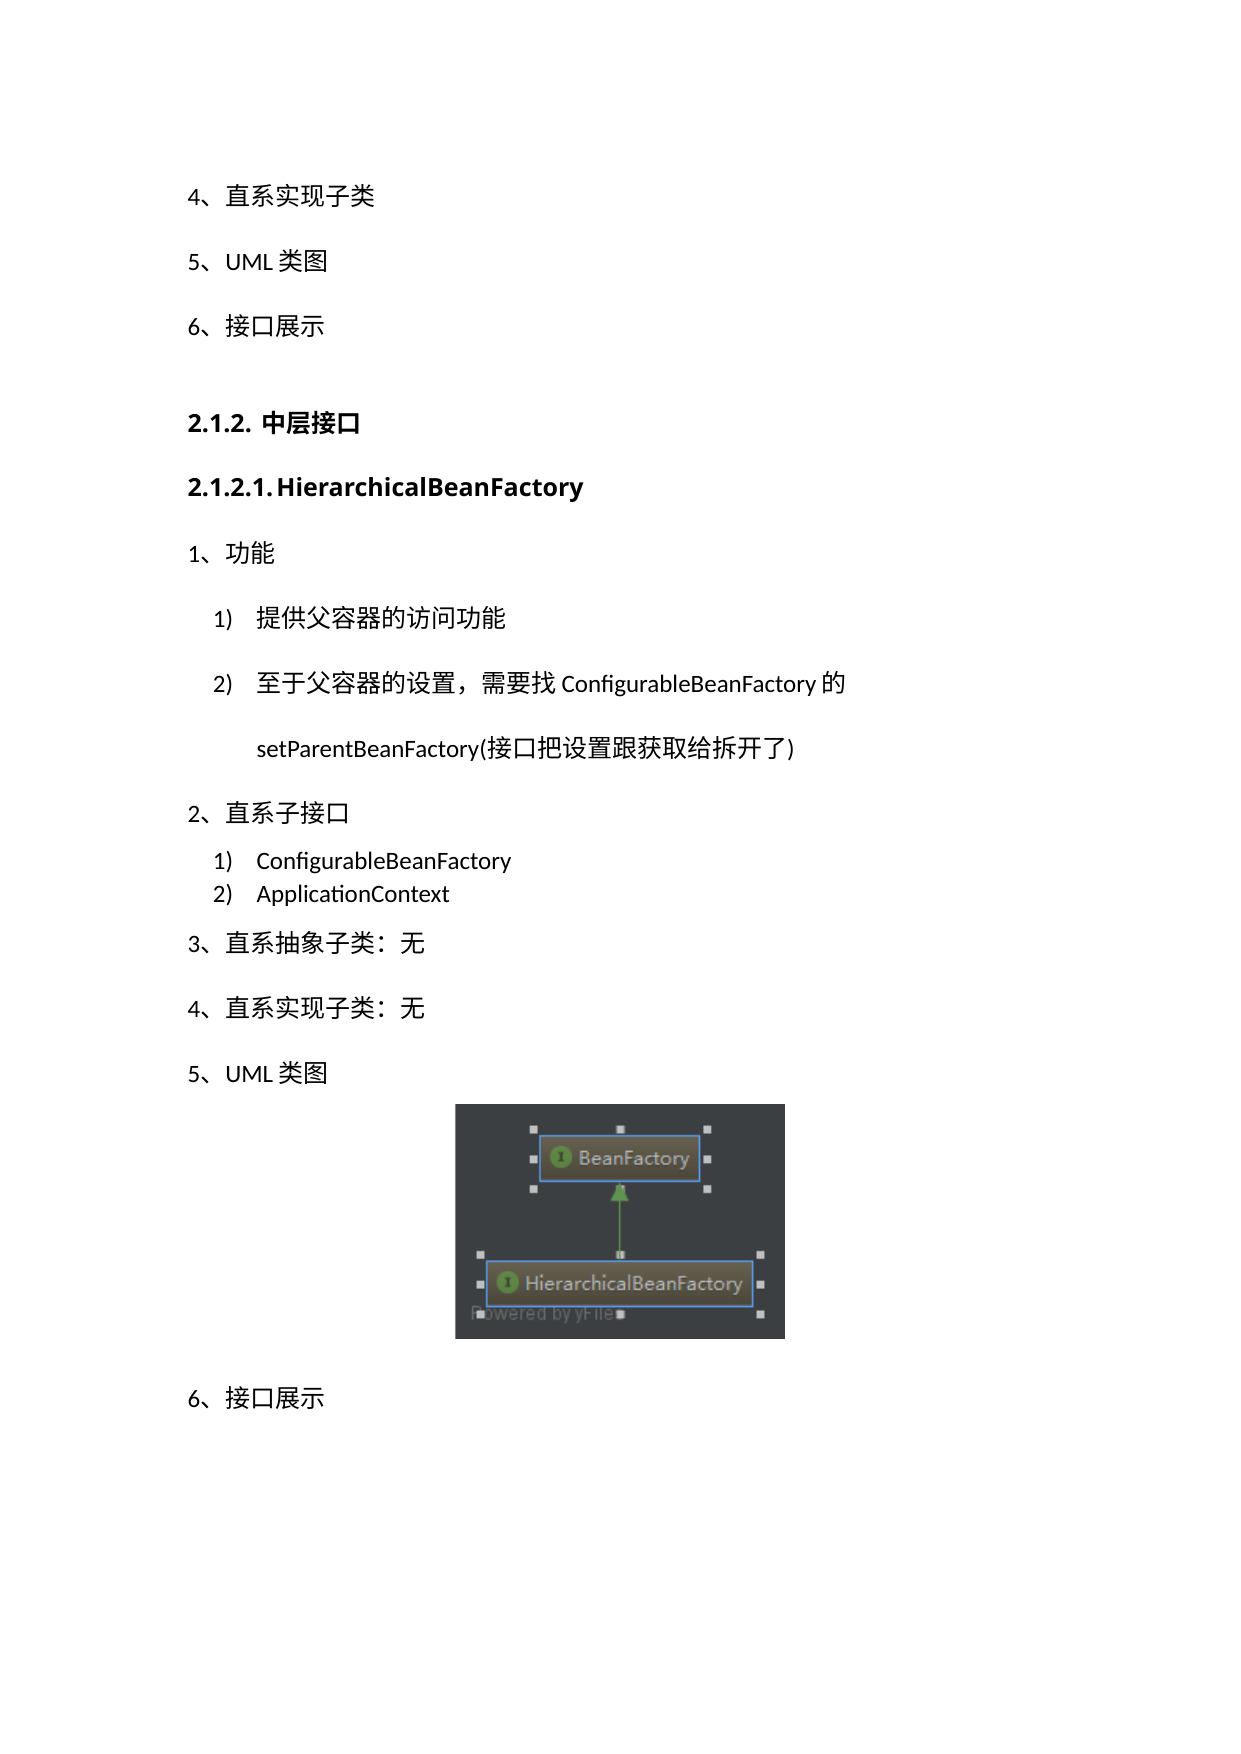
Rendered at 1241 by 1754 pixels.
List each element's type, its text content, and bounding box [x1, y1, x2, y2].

text 2、直系子接口 [187, 779, 1053, 844]
text 5、UML类图 [187, 227, 1053, 292]
list 至于父容器的设置，需要找ConfigurableBeanFactory的setParentBeanFactory(接口把设置跟获取给拆开了) [213, 649, 1053, 779]
subtitle 中层接口 [187, 389, 1053, 454]
text 4、直系实现子类：无 [187, 974, 1053, 1039]
list 提供父容器的访问功能 [213, 584, 1053, 649]
text 1、功能 [187, 519, 1053, 584]
text 4、直系实现子类 [187, 162, 1053, 227]
text 6、接口展示 [187, 1364, 1053, 1429]
subtitle HierarchicalBeanFactory [187, 454, 1053, 519]
list ConfigurableBeanFactory [213, 844, 1053, 877]
list ApplicationContext [213, 877, 1053, 909]
text 6、接口展示 [187, 292, 1053, 357]
text 5、UML类图 [187, 1039, 1053, 1104]
picture [455, 1104, 785, 1339]
text 3、直系抽象子类：无 [187, 909, 1053, 974]
